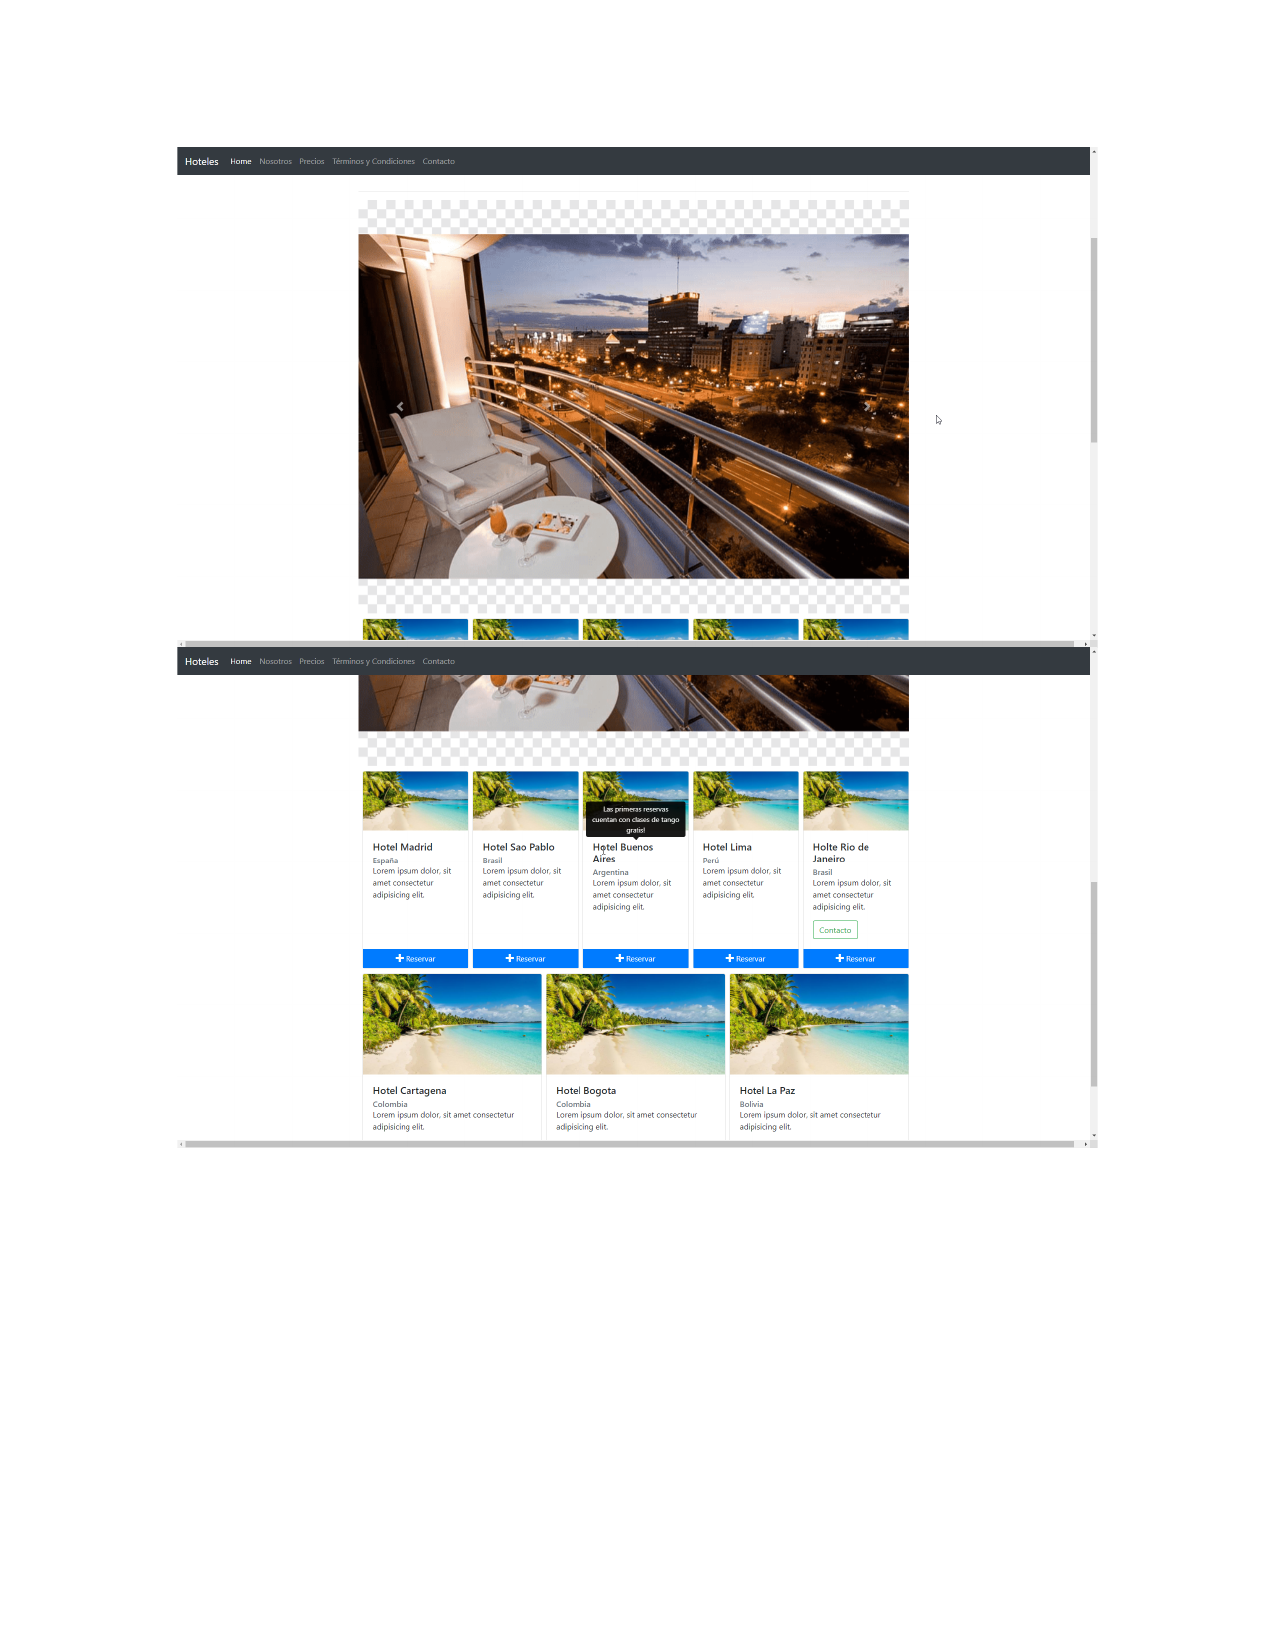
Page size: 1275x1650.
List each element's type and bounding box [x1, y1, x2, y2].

picture [177, 147, 1098, 1148]
